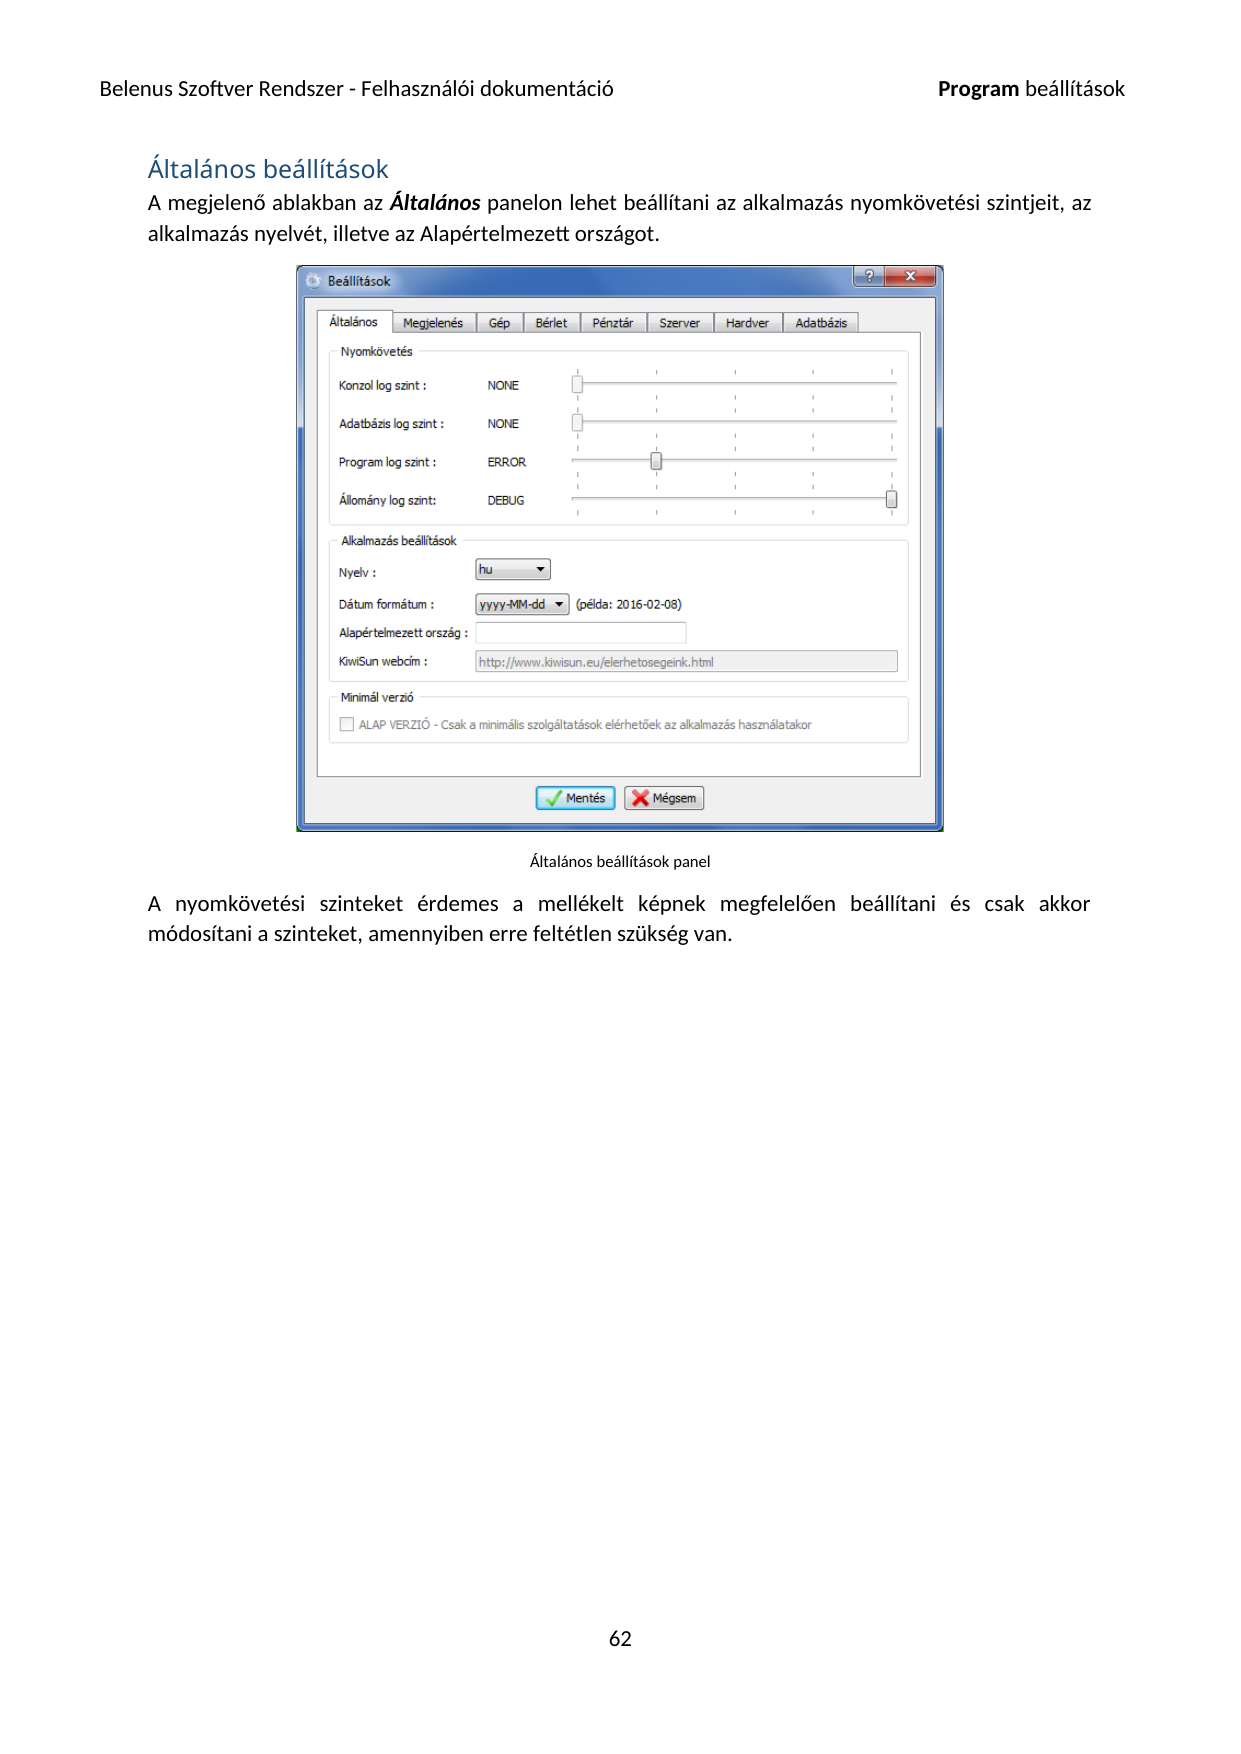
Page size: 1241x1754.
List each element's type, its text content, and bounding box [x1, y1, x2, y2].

text Általános beállítások panel [148, 851, 1093, 871]
text A megjelenő ablakban az Általános panelon lehet beállítani az alkalmazás nyomkövetési szintjeit, az alkalmazás nyelvét, illetve az Alapértelmezett országot. [148, 188, 1093, 247]
subtitle Általános beállítások [148, 152, 1093, 186]
text A nyomkövetési szinteket érdemes a mellékelt képnek megfelelően beállítani és csak akkor módosítani a szinteket, amennyiben erre feltétlen szükség van. [148, 889, 1093, 948]
picture [296, 265, 944, 832]
